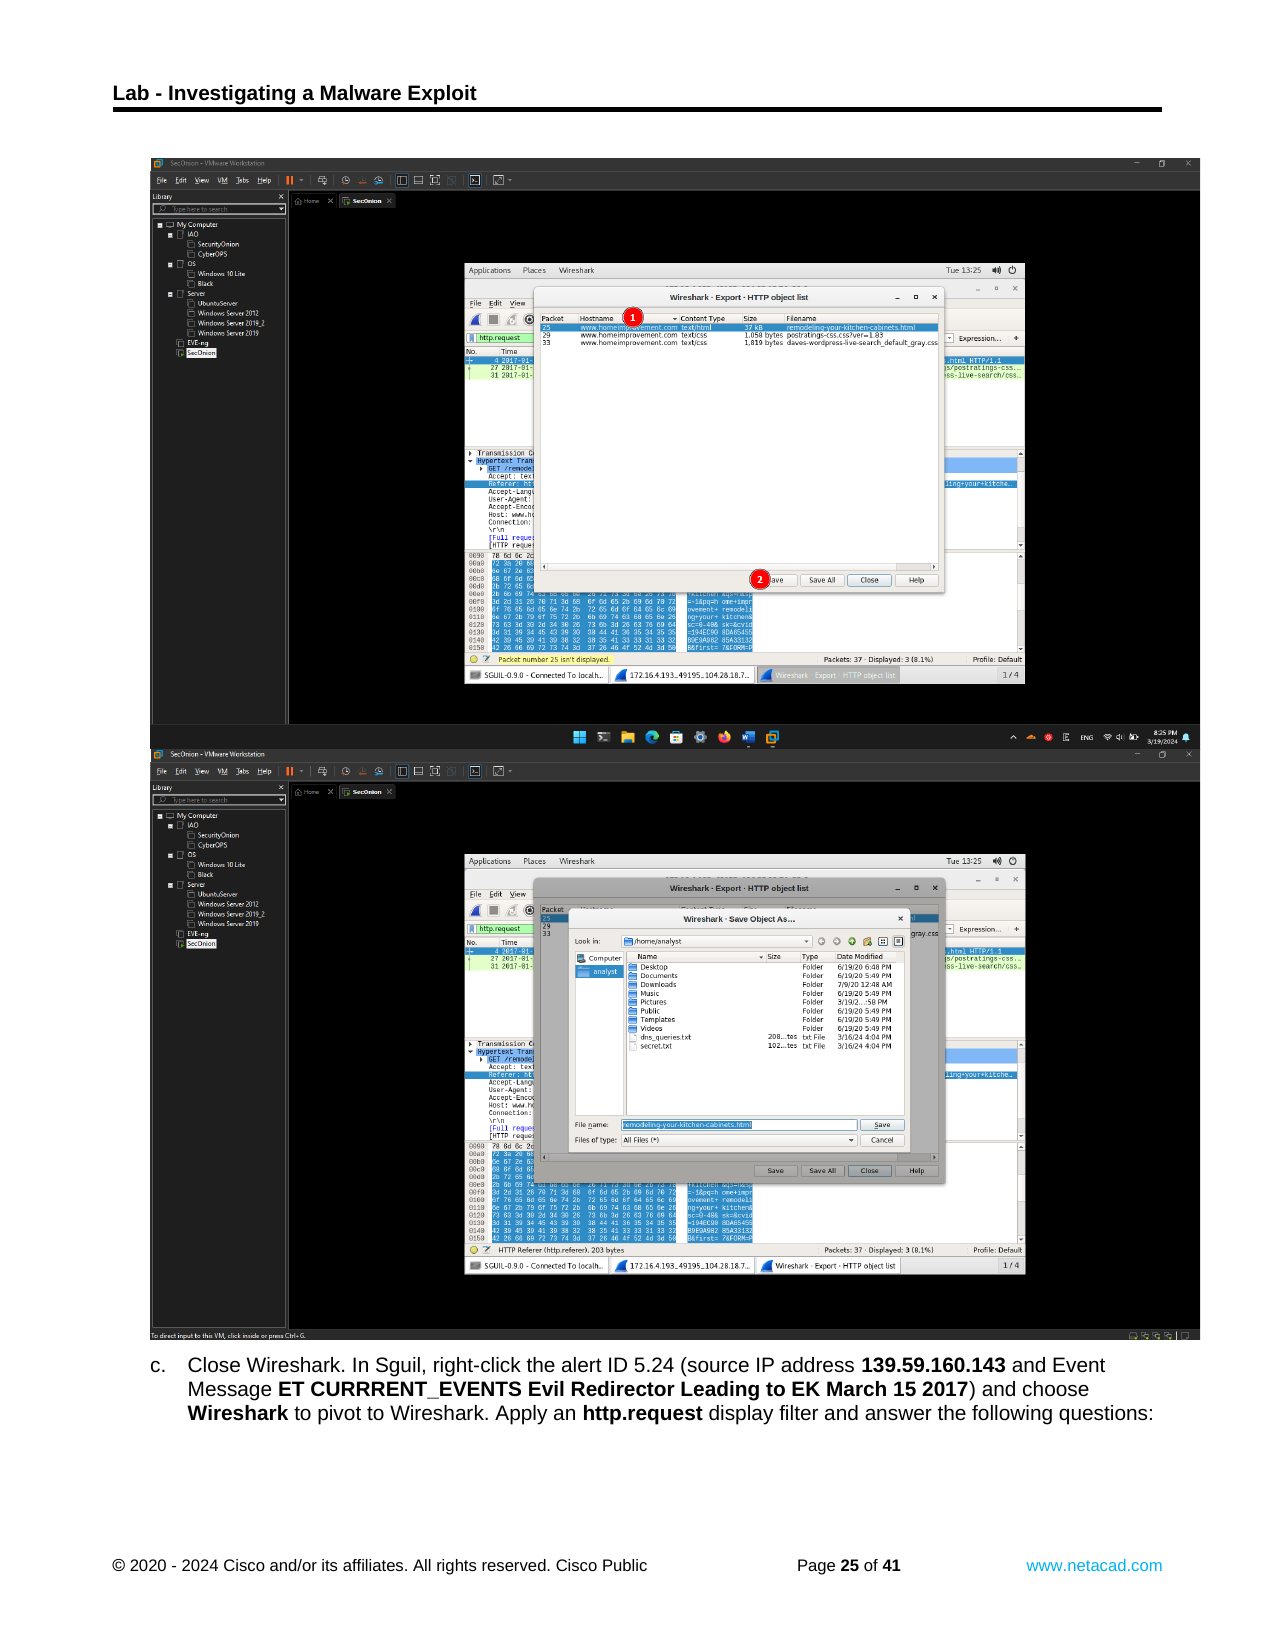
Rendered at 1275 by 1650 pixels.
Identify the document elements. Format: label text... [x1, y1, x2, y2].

picture [150, 158, 1200, 1340]
list Close Wireshark. In Sguil, right-click the alert ID 5.24 (source IP address 139.59.160.143 and Event Message ET CURRRENT_EVENTS Evil Redirector Leading to EK March 15 2017) and choose Wireshark to pivot to Wireshark. Apply an http.request display filter and answer the following questions: [150, 1352, 1162, 1424]
